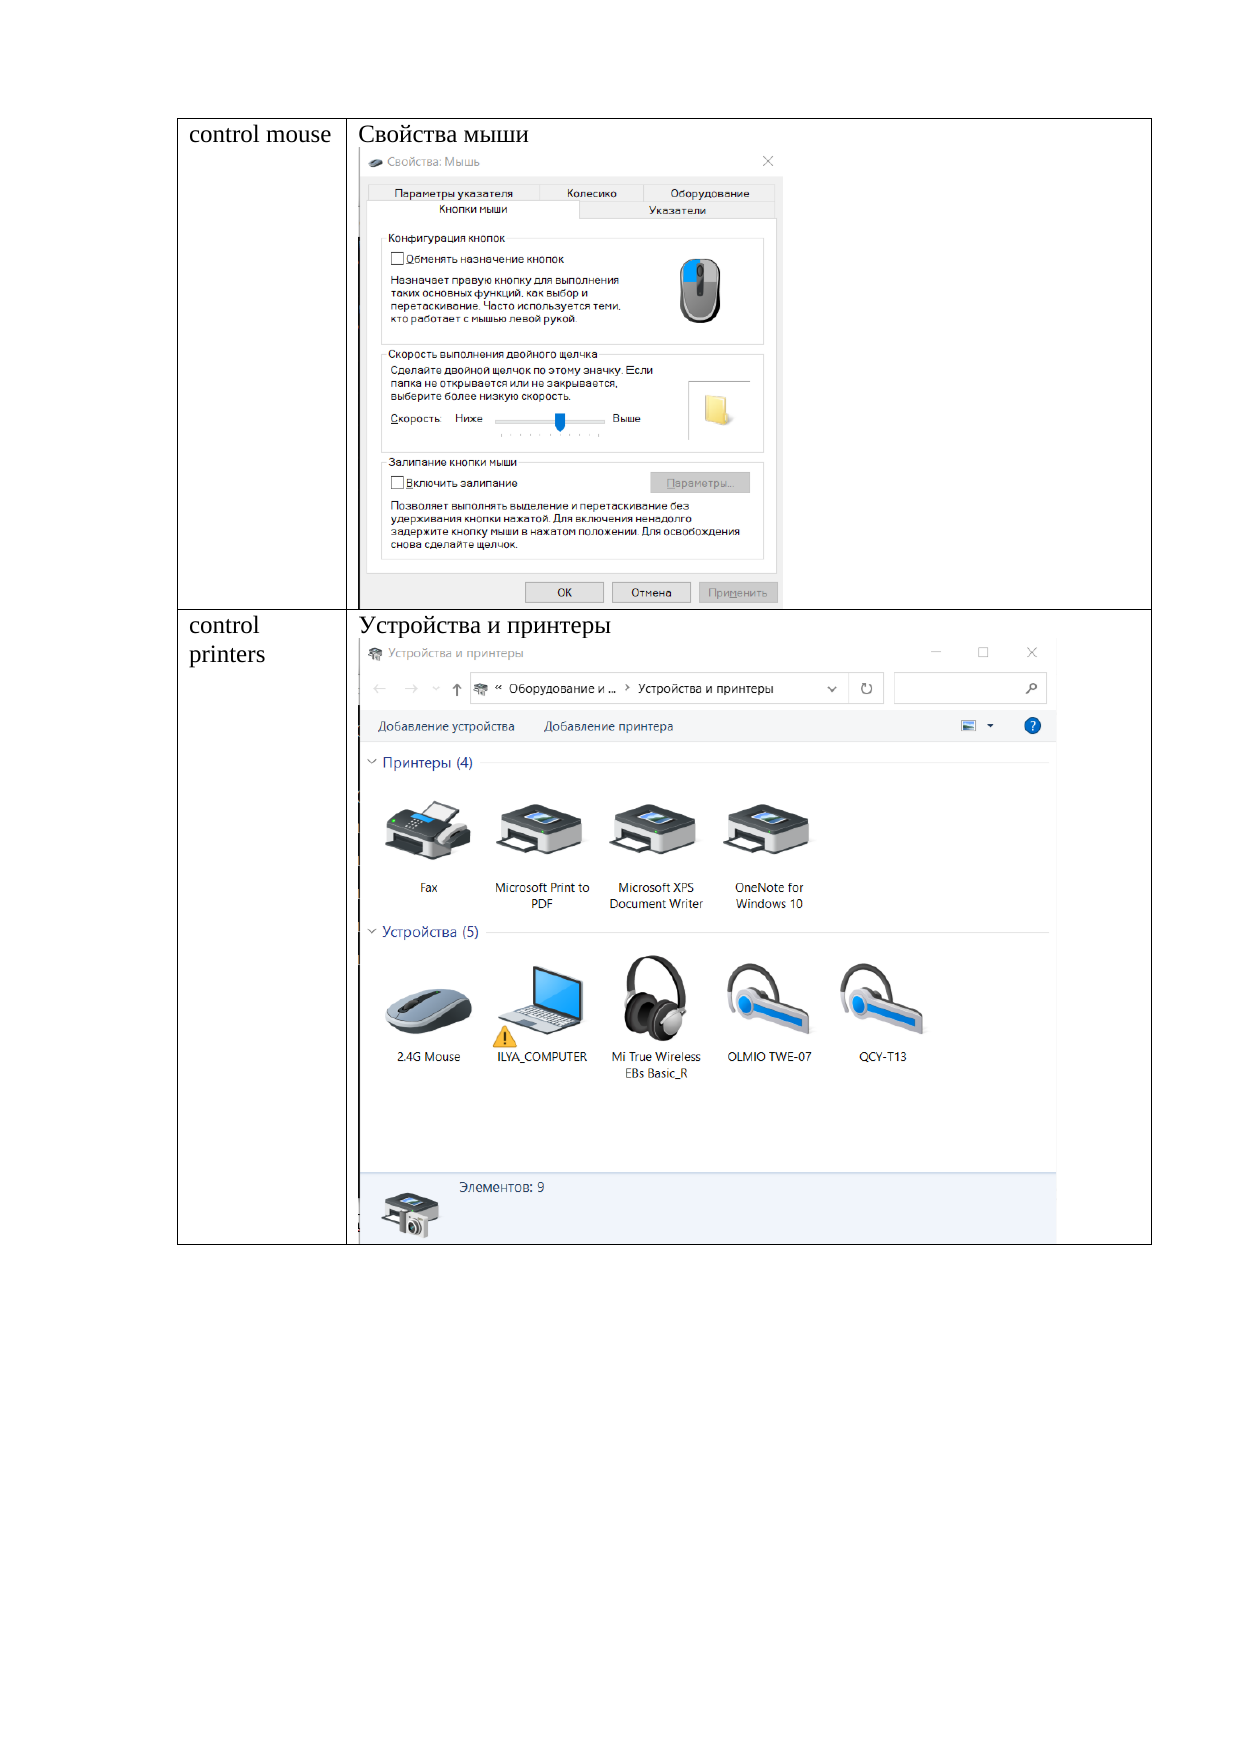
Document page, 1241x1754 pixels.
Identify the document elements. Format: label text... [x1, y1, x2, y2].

table_cell Устройства и принтеры [347, 610, 1151, 1244]
table_header Свойства мыши [347, 119, 1151, 609]
table_cell control printers [178, 610, 346, 1244]
picture [358, 147, 783, 609]
picture [358, 638, 1057, 1244]
table_header control mouse [178, 119, 346, 609]
